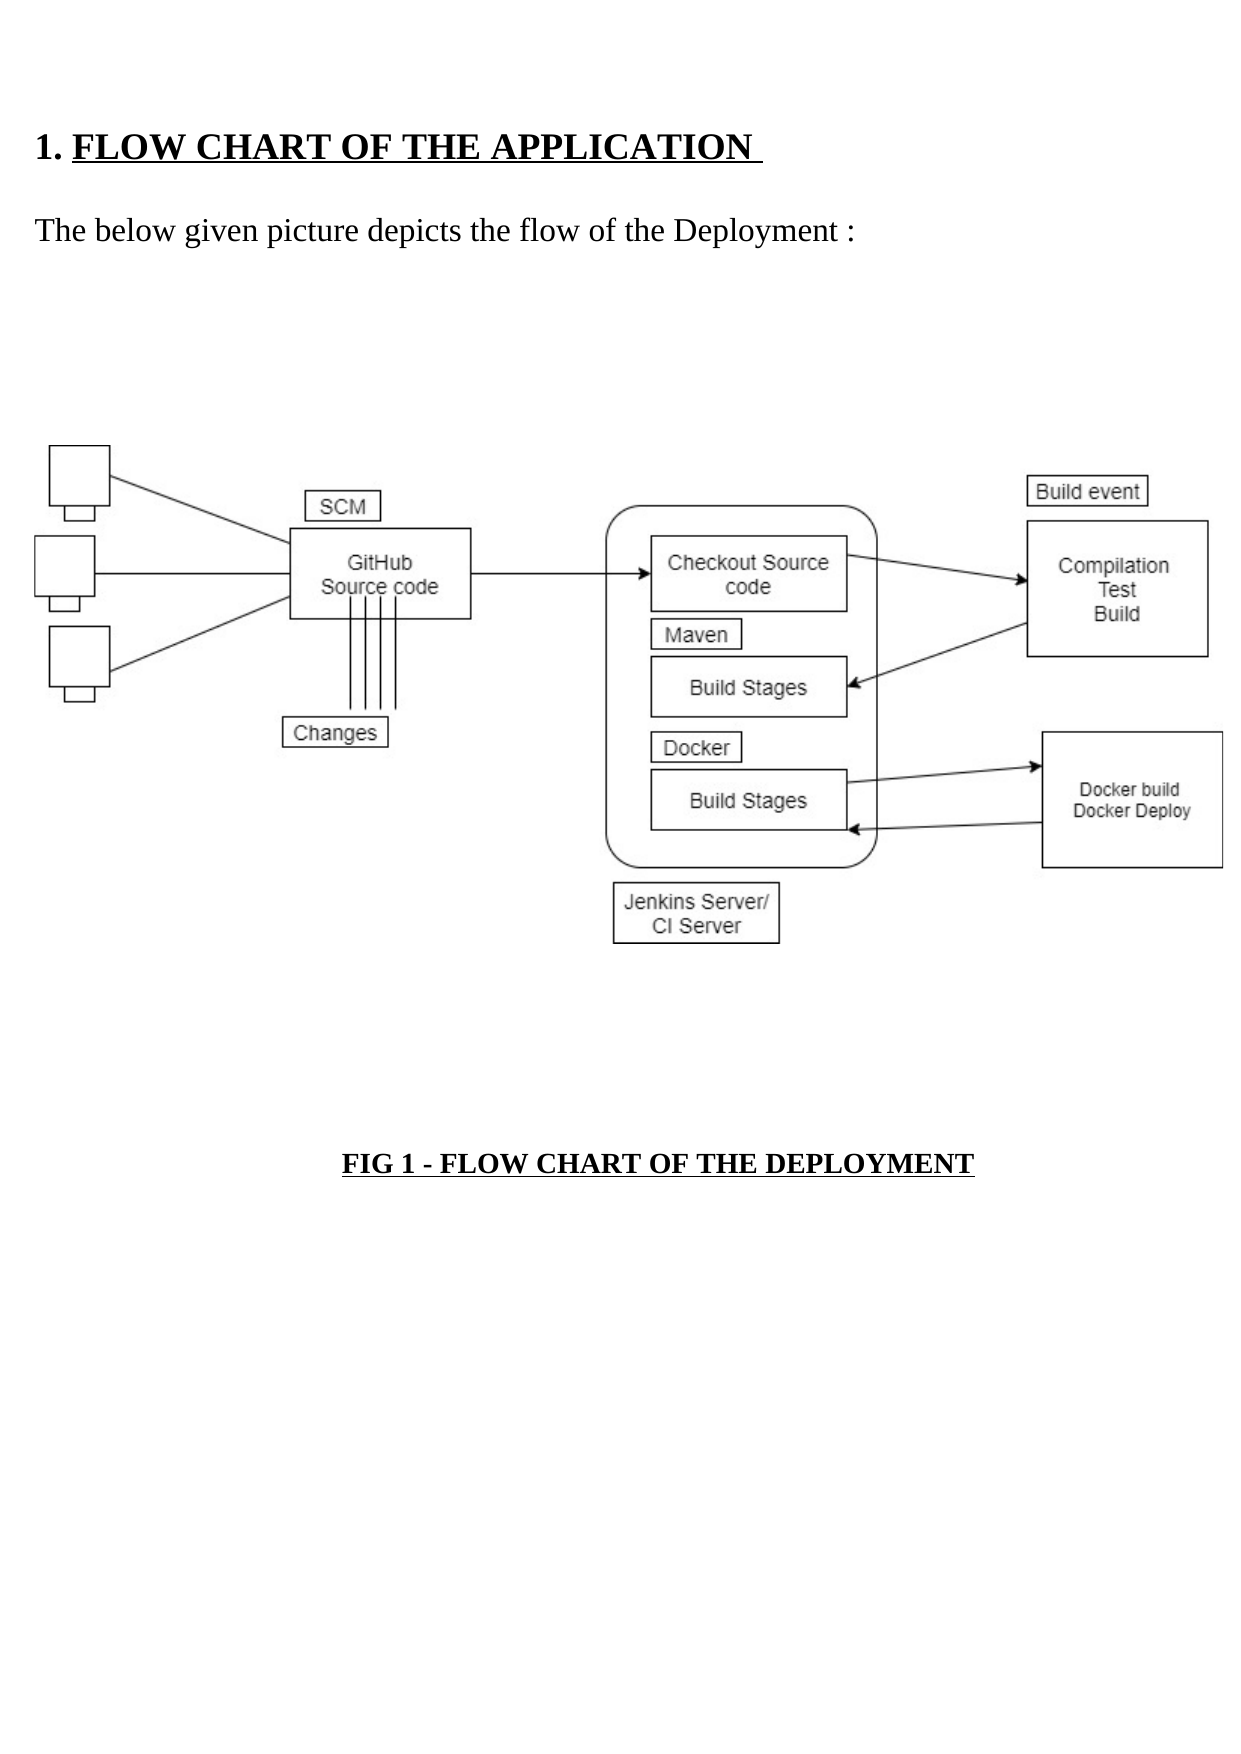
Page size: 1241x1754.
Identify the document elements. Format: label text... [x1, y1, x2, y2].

picture [34, 445, 1224, 944]
list The below given picture depicts the flow of the Deployment : [34, 210, 1224, 249]
text FIG 1 - FLOW CHART OF THE DEPLOYMENT [34, 1147, 1224, 1180]
list FLOW CHART OF THE APPLICATION [34, 124, 1224, 167]
